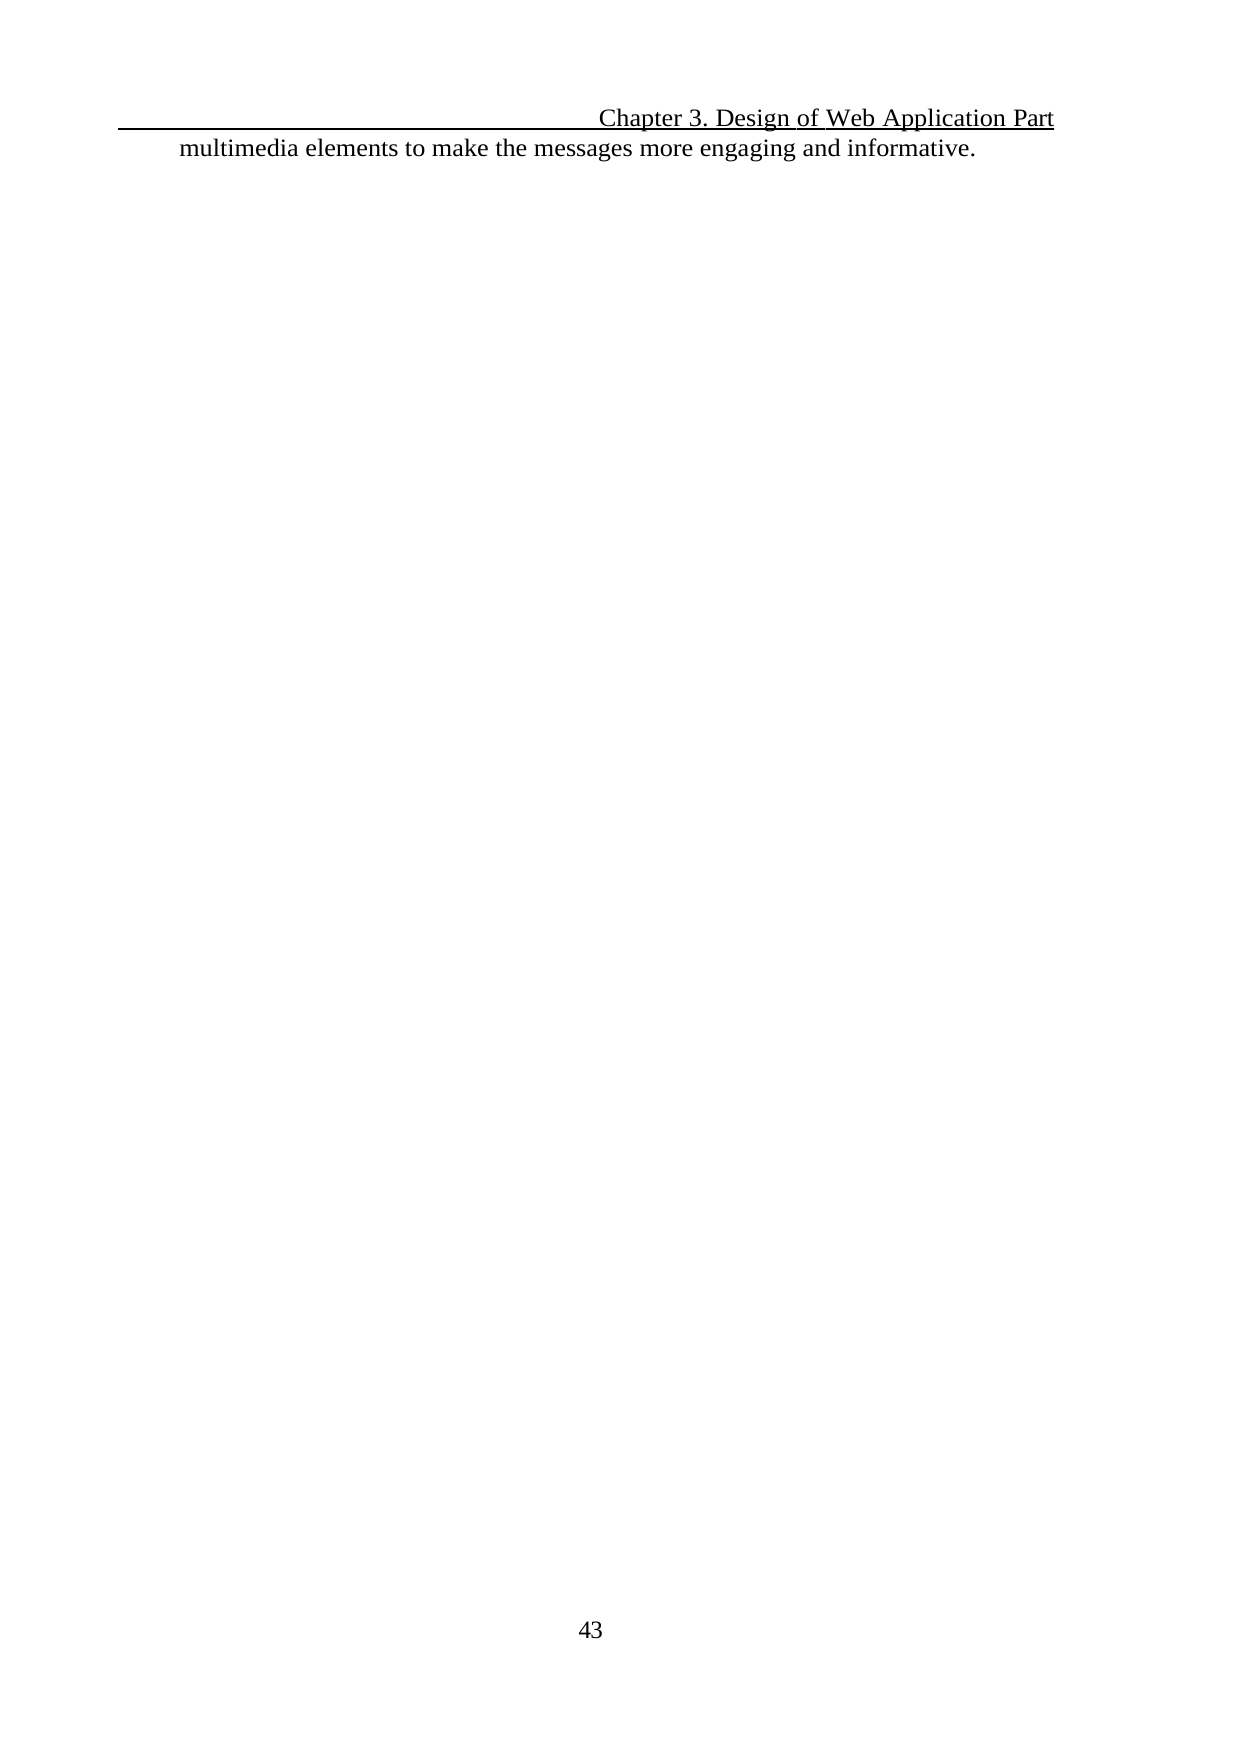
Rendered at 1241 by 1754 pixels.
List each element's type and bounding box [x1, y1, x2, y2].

list [148, 133, 1122, 162]
